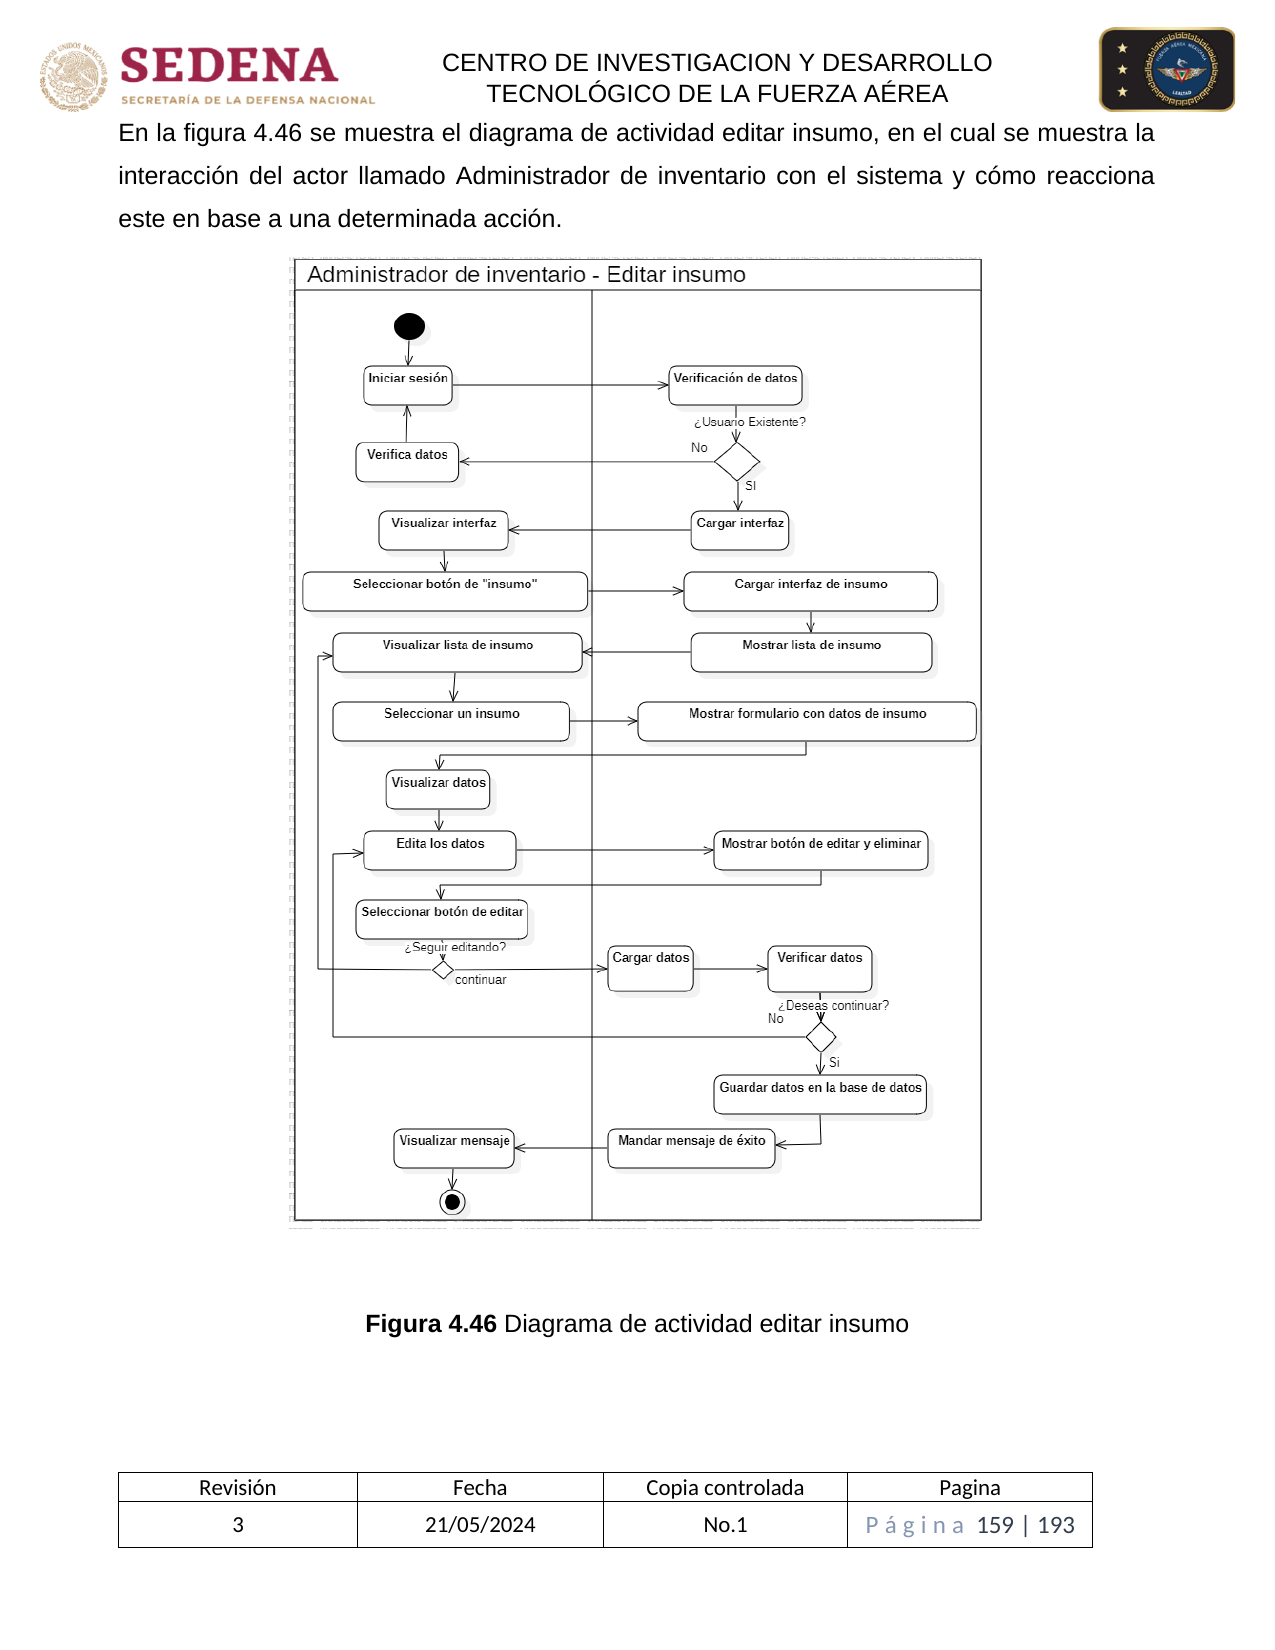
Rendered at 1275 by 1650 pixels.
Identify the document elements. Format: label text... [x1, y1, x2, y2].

picture [289, 257, 986, 1229]
text Figura 4.46 Diagrama de actividad editar insumo [118, 1309, 1157, 1338]
text En la figura 4.46 se muestra el diagrama de actividad editar insumo, en el cual se muestra la interacción del actor llamado Administrador de inventario con el sistema y cómo reacciona este en base a una determinada acción. [118, 118, 1157, 233]
picture [39, 27, 1236, 112]
